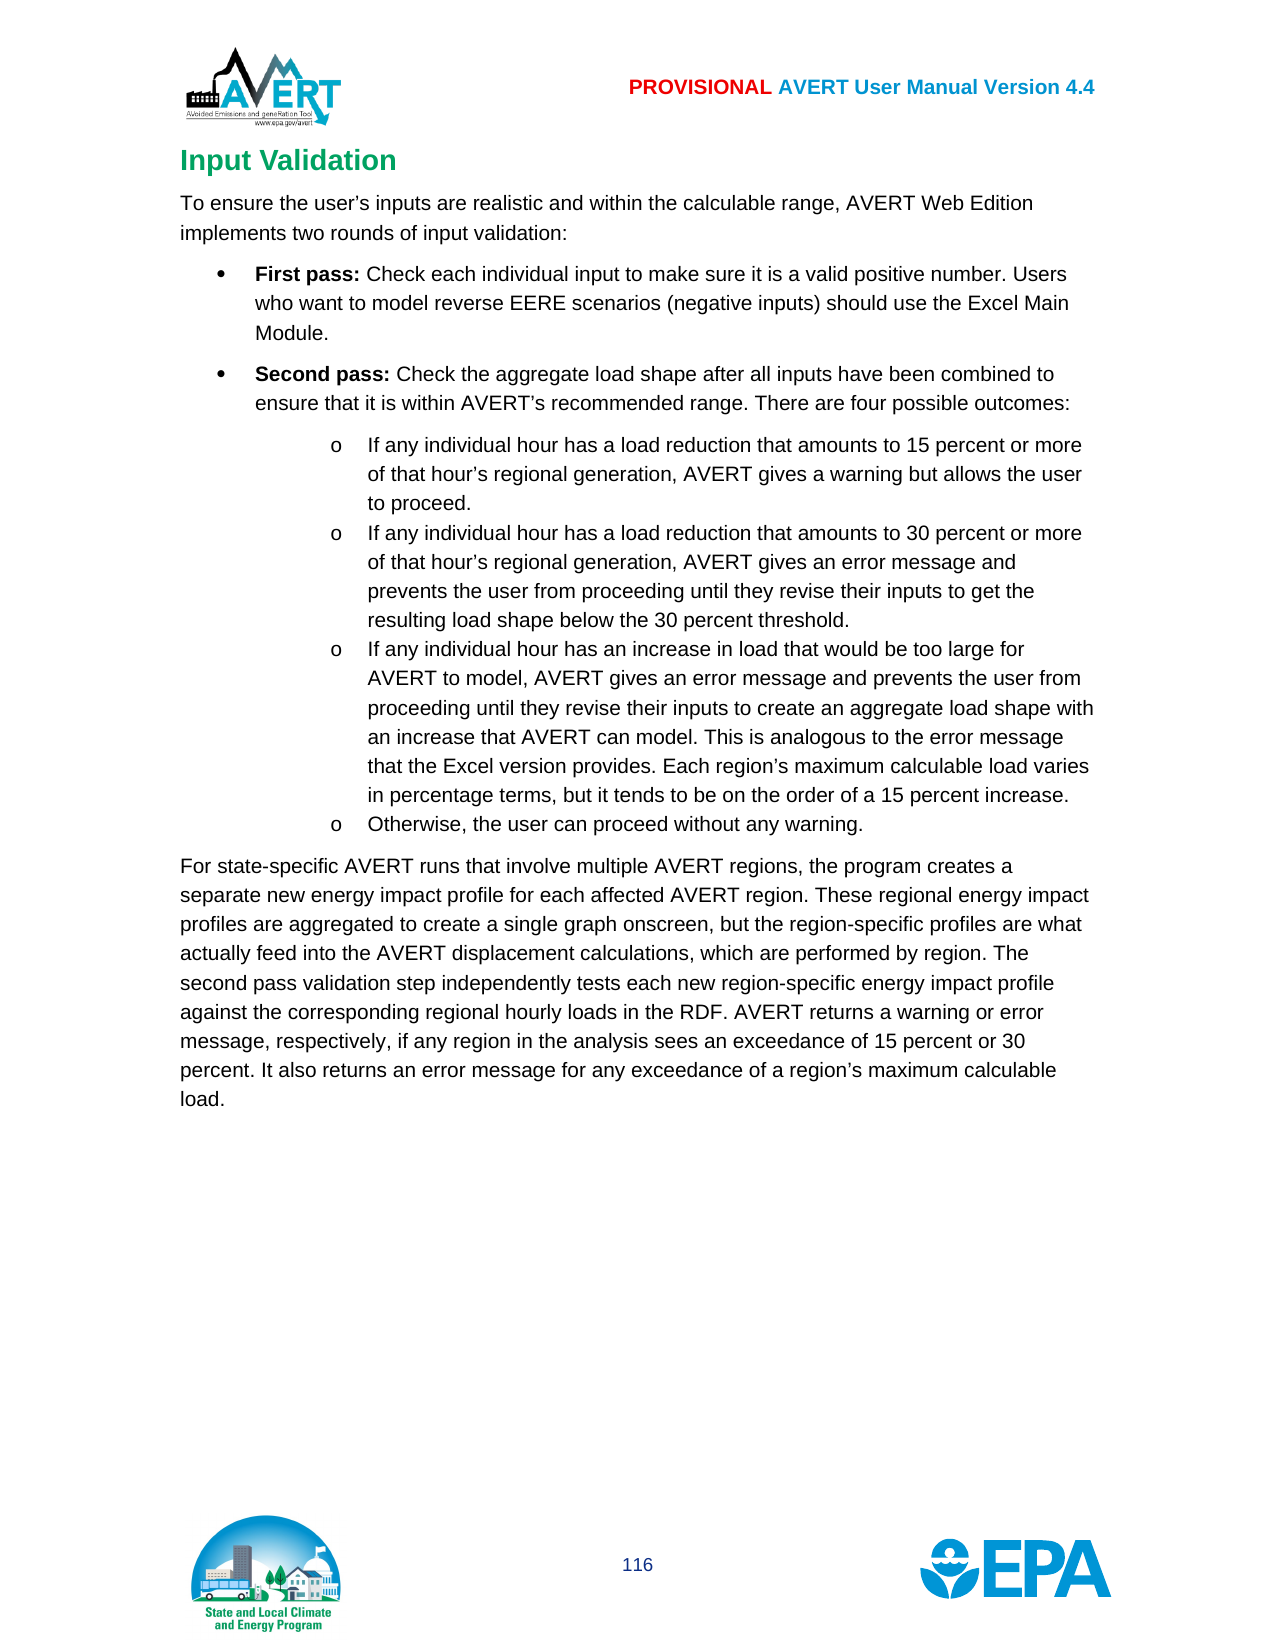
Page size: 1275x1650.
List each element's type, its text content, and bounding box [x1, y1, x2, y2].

subtitle Input Validation [180, 150, 1095, 175]
text To ensure the user’s inputs are realistic and within the calculable range, AVERT Web Edition implements two rounds of input validation: [180, 187, 1095, 246]
list First pass: Check each individual input to make sure it is a valid positive number. Users who want to model reverse EERE scenarios (negative inputs) should use the Excel Main Module. [217, 258, 1095, 346]
picture [180, 40, 347, 131]
picture [184, 1513, 348, 1640]
list Second pass: Check the aggregate load shape after all inputs have been combined to ensure that it is within AVERT’s recommended range. There are four possible outcomes: [217, 358, 1095, 417]
list If any individual hour has a load reduction that amounts to 30 percent or more of that hour’s regional generation, AVERT gives an error message and prevents the user from proceeding until they revise their inputs to get the resulting load shape below the 30 percent threshold. [330, 517, 1095, 633]
text For state-specific AVERT runs that involve multiple AVERT regions, the program creates a separate new energy impact profile for each affected AVERT region. These regional energy impact profiles are aggregated to create a single graph onscreen, but the region-specific profiles are what actually feed into the AVERT displacement calculations, which are performed by region. The second pass validation step independently tests each new region-specific energy impact profile against the corresponding regional hourly loads in the RDF. AVERT returns a warning or error message, respectively, if any region in the analysis sees an exceedance of 15 percent or 30 percent. It also returns an error message for any exceedance of a region’s maximum calculable load. [180, 850, 1095, 1112]
list If any individual hour has a load reduction that amounts to 15 percent or more of that hour’s regional generation, AVERT gives a warning but allows the user to proceed. [330, 429, 1095, 517]
list If any individual hour has an increase in load that would be too large for AVERT to model, AVERT gives an error message and prevents the user from proceeding until they revise their inputs to create an aggregate load shape with an increase that AVERT can model. This is analogous to the error message that the Excel version provides. Each region’s maximum calculable load varies in percentage terms, but it tends to be on the order of a 15 percent increase. [330, 633, 1095, 808]
list Otherwise, the user can proceed without any warning. [330, 808, 1095, 837]
